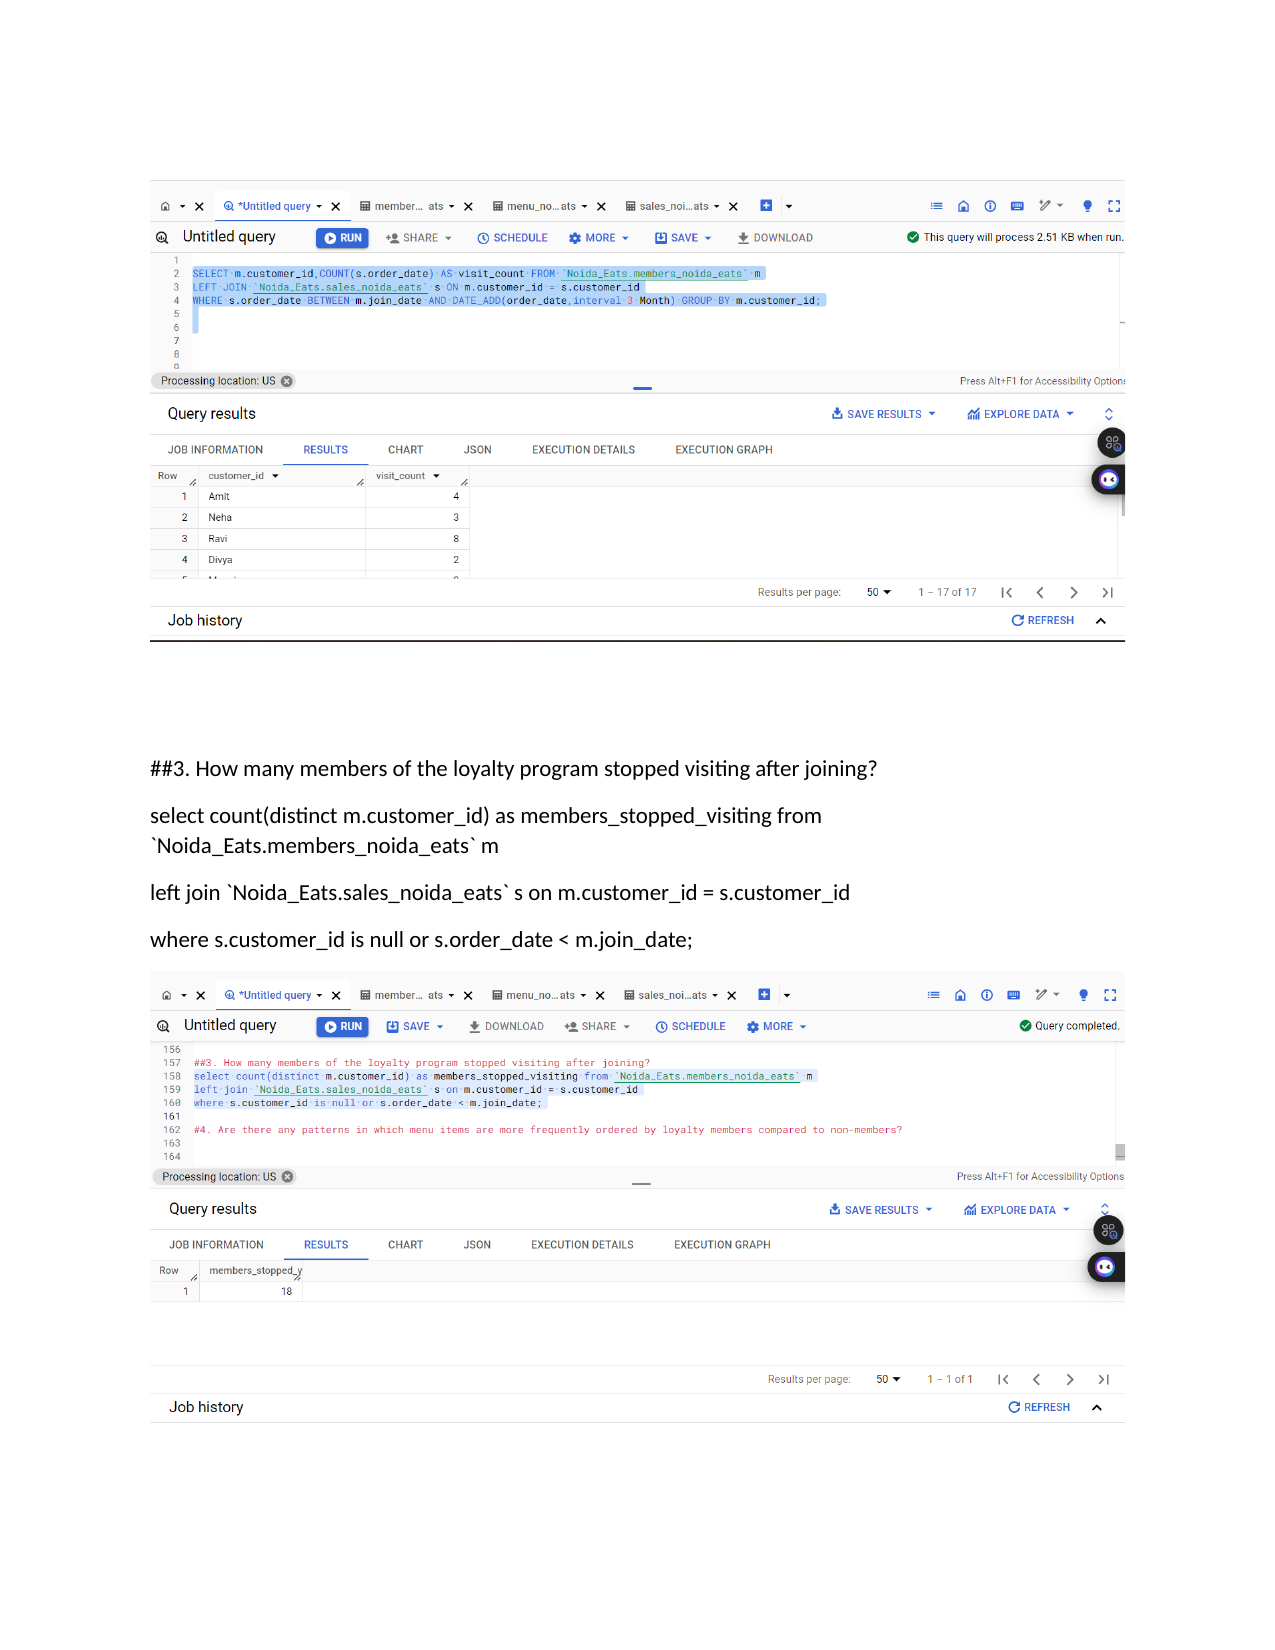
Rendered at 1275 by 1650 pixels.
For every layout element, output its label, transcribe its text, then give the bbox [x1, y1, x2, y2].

text where s.customer_id is null or s.order_date < m.join_date; [150, 925, 1125, 953]
picture [150, 180, 1125, 642]
picture [150, 971, 1125, 1426]
text ##3. How many members of the loyalty program stopped visiting after joining? [150, 754, 1125, 782]
text select count(distinct m.customer_id) as members_stopped_visiting from `Noida_Eats.members_noida_eats` m [150, 801, 1125, 859]
text left join `Noida_Eats.sales_noida_eats` s on m.customer_id = s.customer_id [150, 878, 1125, 906]
